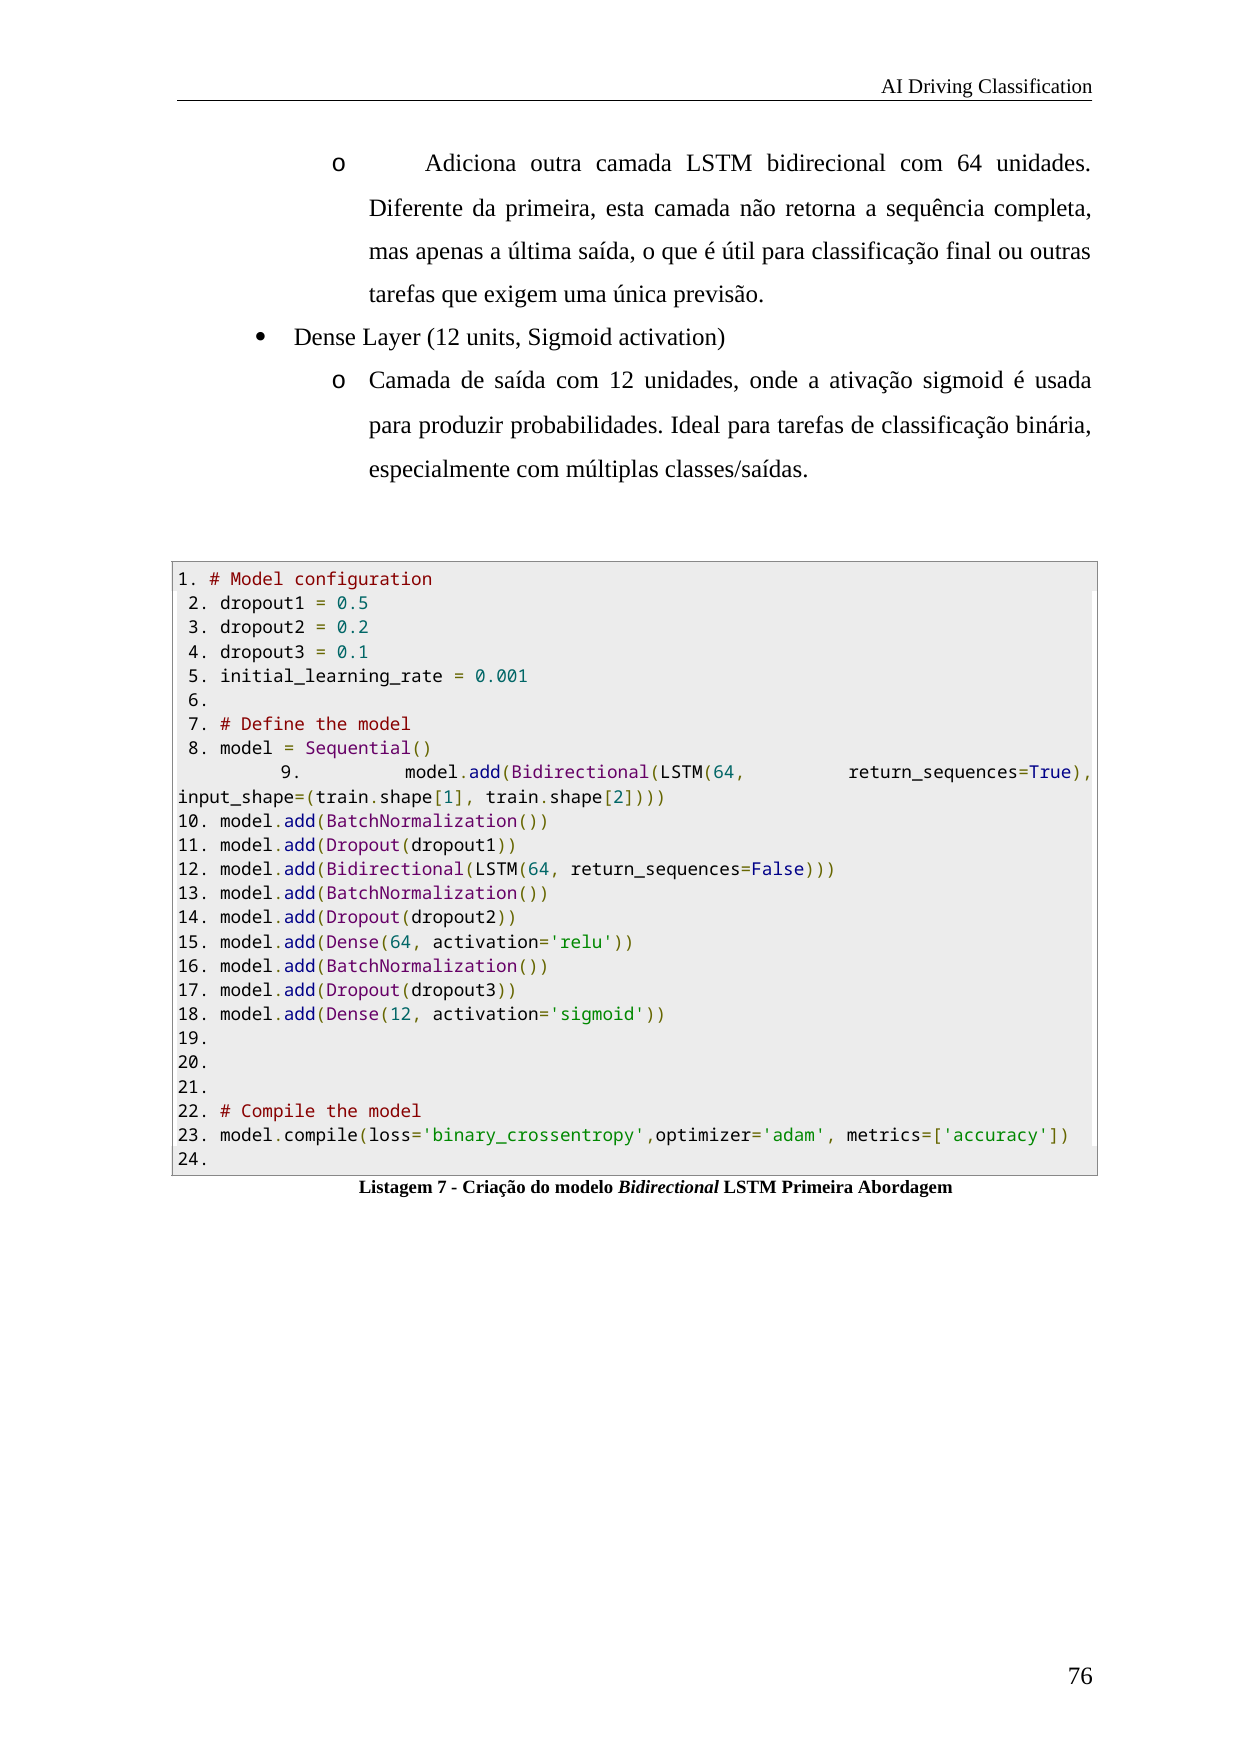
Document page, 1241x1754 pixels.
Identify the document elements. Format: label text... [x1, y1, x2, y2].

text 19. [177, 1026, 1092, 1050]
text 15. model.add(Dense(64, activation='relu')) [177, 929, 1092, 953]
text 23. model.compile(loss='binary_crossentropy',optimizer='adam', metrics=['accuracy']) [177, 1122, 1092, 1141]
text 4. dropout3 = 0.1 [177, 639, 1092, 663]
list Camada de saída com 12 unidades, onde a ativação sigmoid é usada para produzir probabilidades. Ideal para tarefas de classificação binária, especialmente com múltiplas classes/saídas. [331, 365, 1092, 482]
text 10. model.add(BatchNormalization()) [177, 808, 1092, 832]
text 20. [177, 1050, 1092, 1074]
text 6. [177, 687, 1092, 712]
text 12. model.add(Bidirectional(LSTM(64, return_sequences=False))) [177, 857, 1092, 881]
text 24. [173, 1141, 1097, 1175]
text 17. model.add(Dropout(dropout3)) [177, 977, 1092, 1002]
text 9. model.add(Bidirectional(LSTM(64, return_sequences=True), input_shape=(train.shape[1], train.shape[2]))) [177, 760, 1092, 808]
text 2. dropout1 = 0.5 [177, 591, 1092, 615]
text 16. model.add(BatchNormalization()) [177, 953, 1092, 977]
text 11. model.add(Dropout(dropout1)) [177, 832, 1092, 857]
text 1. # Model configuration [173, 562, 1097, 591]
text 3. dropout2 = 0.2 [177, 615, 1092, 639]
text 18. model.add(Dense(12, activation='sigmoid')) [177, 1002, 1092, 1026]
text 8. model = Sequential() [177, 736, 1092, 760]
list Adiciona outra camada LSTM bidirecional com 64 unidades. Diferente da primeira, esta camada não retorna a sequência completa, mas apenas a última saída, o que é útil para classificação final ou outras tarefas que exigem uma única previsão. [331, 148, 1092, 308]
text 21. [177, 1074, 1092, 1098]
text Listagem 7 - Criação do modelo Bidirectional LSTM Primeira Abordagem [177, 1176, 1092, 1198]
list Dense Layer (12 units, Sigmoid activation) [256, 322, 1092, 351]
text 14. model.add(Dropout(dropout2)) [177, 905, 1092, 929]
text 13. model.add(BatchNormalization()) [177, 881, 1092, 905]
text 7. # Define the model [177, 712, 1092, 736]
text 22. # Compile the model [177, 1098, 1092, 1122]
text 5. initial_learning_rate = 0.001 [177, 663, 1092, 687]
